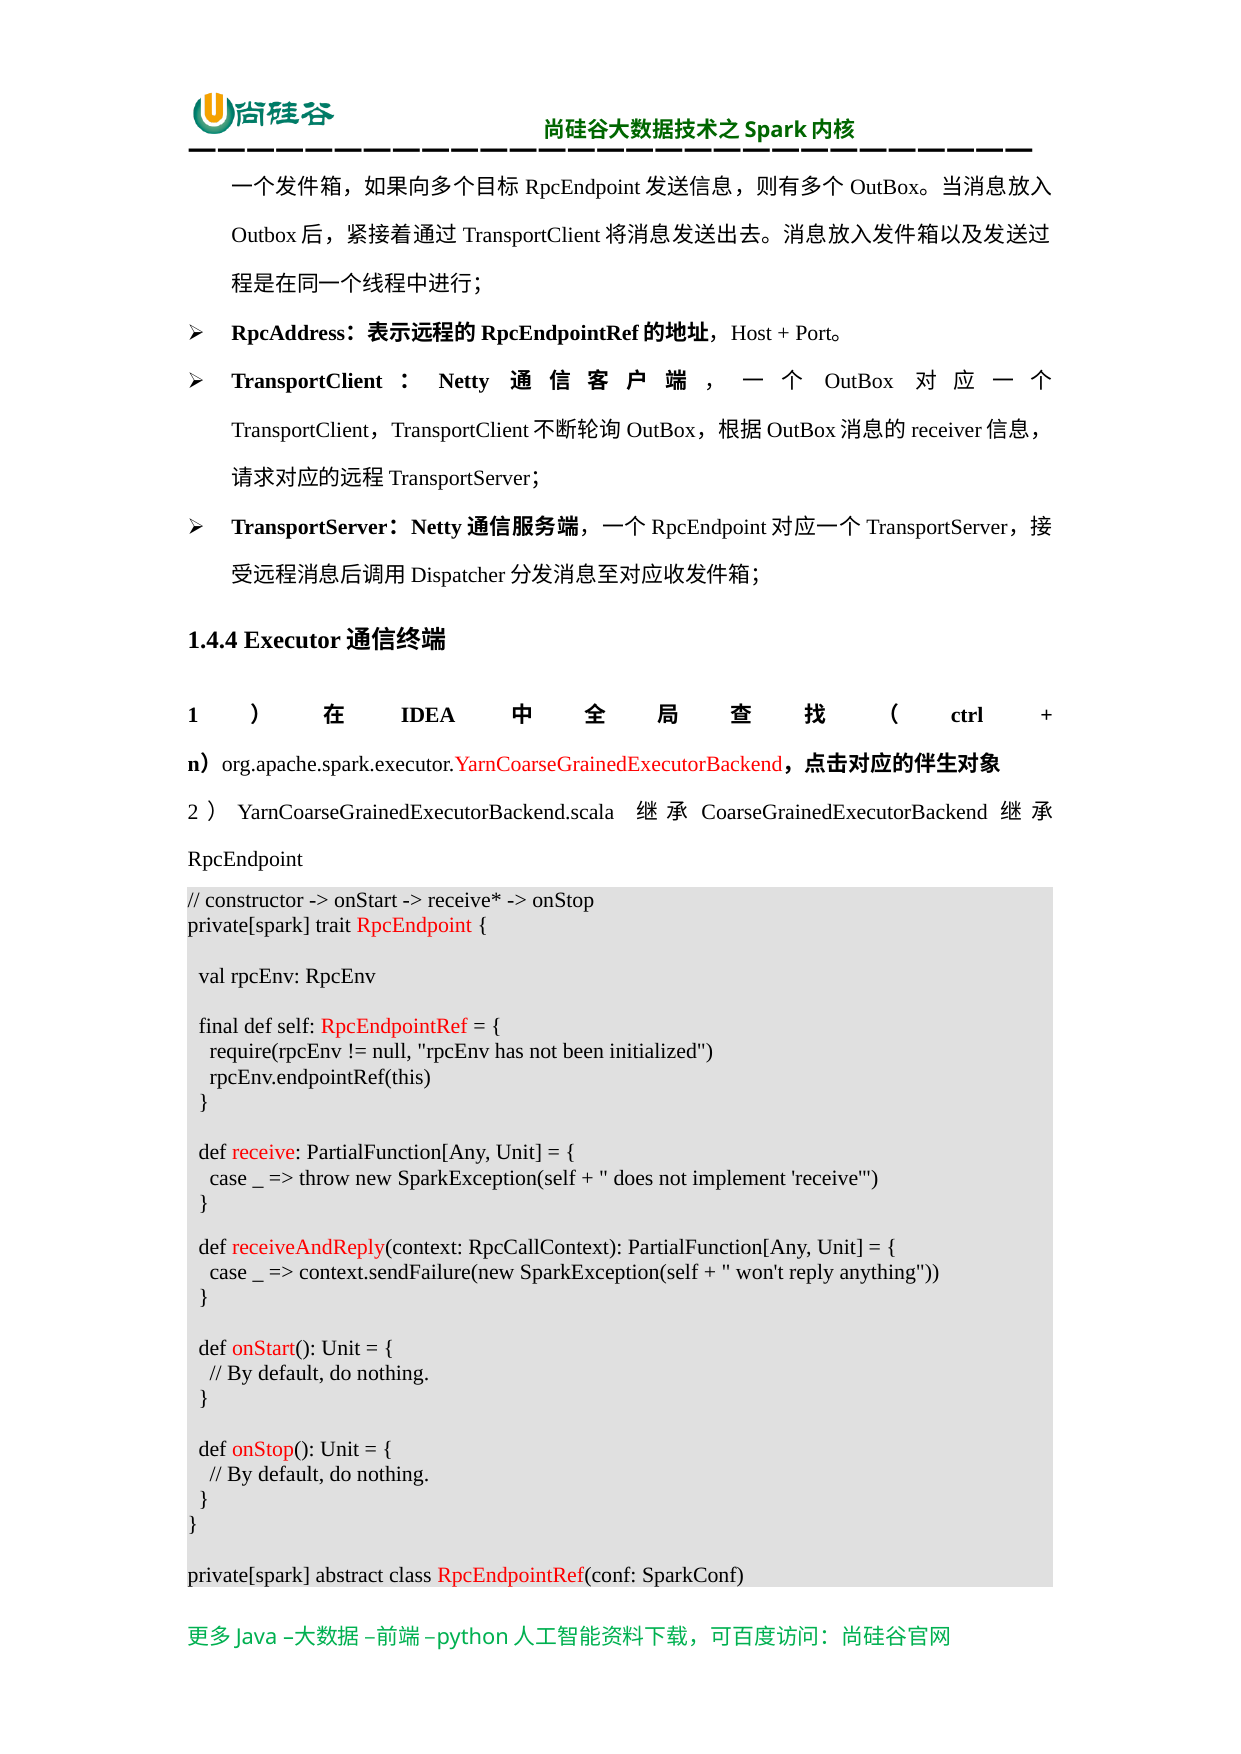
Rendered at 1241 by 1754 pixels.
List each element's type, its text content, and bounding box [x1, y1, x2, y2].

text final def self: RpcEndpointRef = { [187, 1013, 1053, 1038]
text } [187, 1511, 1053, 1536]
text } [187, 1385, 1053, 1410]
text } [187, 1284, 1053, 1309]
text } [187, 1486, 1053, 1511]
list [187, 168, 1053, 298]
text def receive: PartialFunction[Any, Unit] = { [187, 1139, 1053, 1164]
list TransportClient：Netty通信客户端，一个OutBox对应一个TransportClient，TransportClient不断轮询OutBox，根据OutBox消息的receiver信息，请求对应的远程TransportServer； [187, 362, 1053, 492]
text private[spark] trait RpcEndpoint { [187, 912, 1053, 938]
text private[spark] abstract class RpcEndpointRef(conf: SparkConf) [187, 1562, 1053, 1587]
text def receiveAndReply(context: RpcCallContext): PartialFunction[Any, Unit] = { [187, 1234, 1053, 1259]
text def onStop(): Unit = { [187, 1436, 1053, 1461]
text } [187, 1190, 1053, 1215]
text 1）在IDEA中全局查找（ctrl + n）org.apache.spark.executor.YarnCoarseGrainedExecutorBackend，点击对应的伴生对象 [187, 696, 1053, 778]
text } [187, 1089, 1053, 1114]
text 2）YarnCoarseGrainedExecutorBackend.scala 继承CoarseGrainedExecutorBackend继承RpcEndpoint [187, 793, 1053, 875]
picture [187, 88, 338, 138]
subtitle 1.4.4 Executor通信终端 [187, 605, 1053, 670]
list TransportServer：Netty通信服务端，一个RpcEndpoint对应一个TransportServer，接受远程消息后调用Dispatcher分发消息至对应收发件箱； [187, 508, 1053, 589]
text // By default, do nothing. [187, 1461, 1053, 1486]
text val rpcEnv: RpcEnv [187, 963, 1053, 988]
text rpcEnv.endpointRef(this) [187, 1064, 1053, 1089]
list RpcAddress：表示远程的RpcEndpointRef的地址，Host + Port。 [187, 314, 1053, 347]
text // By default, do nothing. [187, 1360, 1053, 1385]
text case _ => context.sendFailure(new SparkException(self + " won't reply anything")) [187, 1259, 1053, 1284]
text def onStart(): Unit = { [187, 1335, 1053, 1360]
text require(rpcEnv != null, "rpcEnv has not been initialized") [187, 1038, 1053, 1064]
text // constructor -> onStart -> receive* -> onStop [187, 887, 1053, 912]
text case _ => throw new SparkException(self + " does not implement 'receive'") [187, 1164, 1053, 1190]
